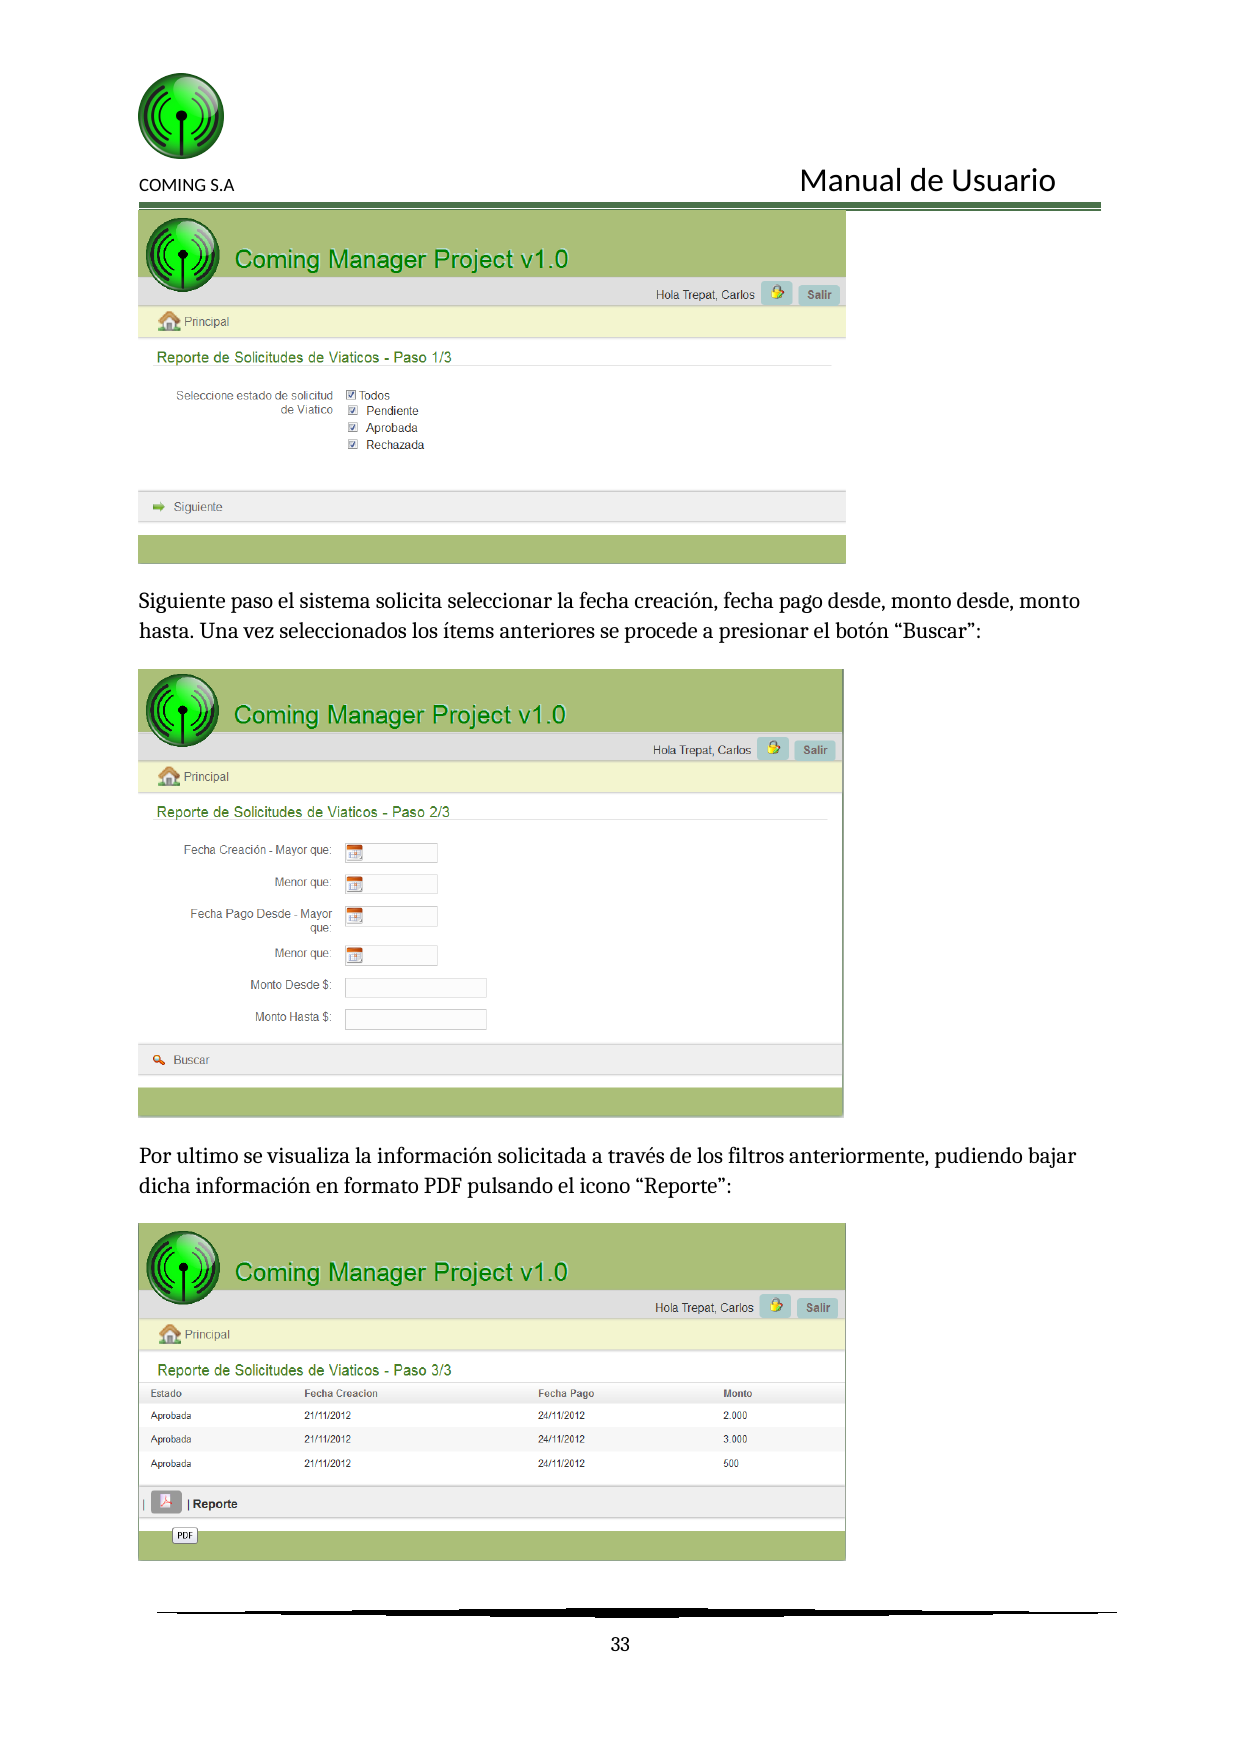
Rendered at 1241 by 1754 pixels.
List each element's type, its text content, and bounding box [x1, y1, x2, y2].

text Siguiente paso el sistema solicita seleccionar la fecha creación, fecha pago desde, monto desde, monto hasta. Una vez seleccionados los ítems anteriores se procede a presionar el botón “Buscar”: [139, 588, 1101, 645]
text Por ultimo se visualiza la información solicitada a través de los filtros anteriormente, pudiendo bajar dicha información en formato PDF pulsando el icono “Reporte”: [139, 1143, 1101, 1199]
picture [138, 73, 224, 159]
picture [138, 669, 844, 1118]
picture [138, 1223, 846, 1561]
picture [138, 210, 846, 564]
